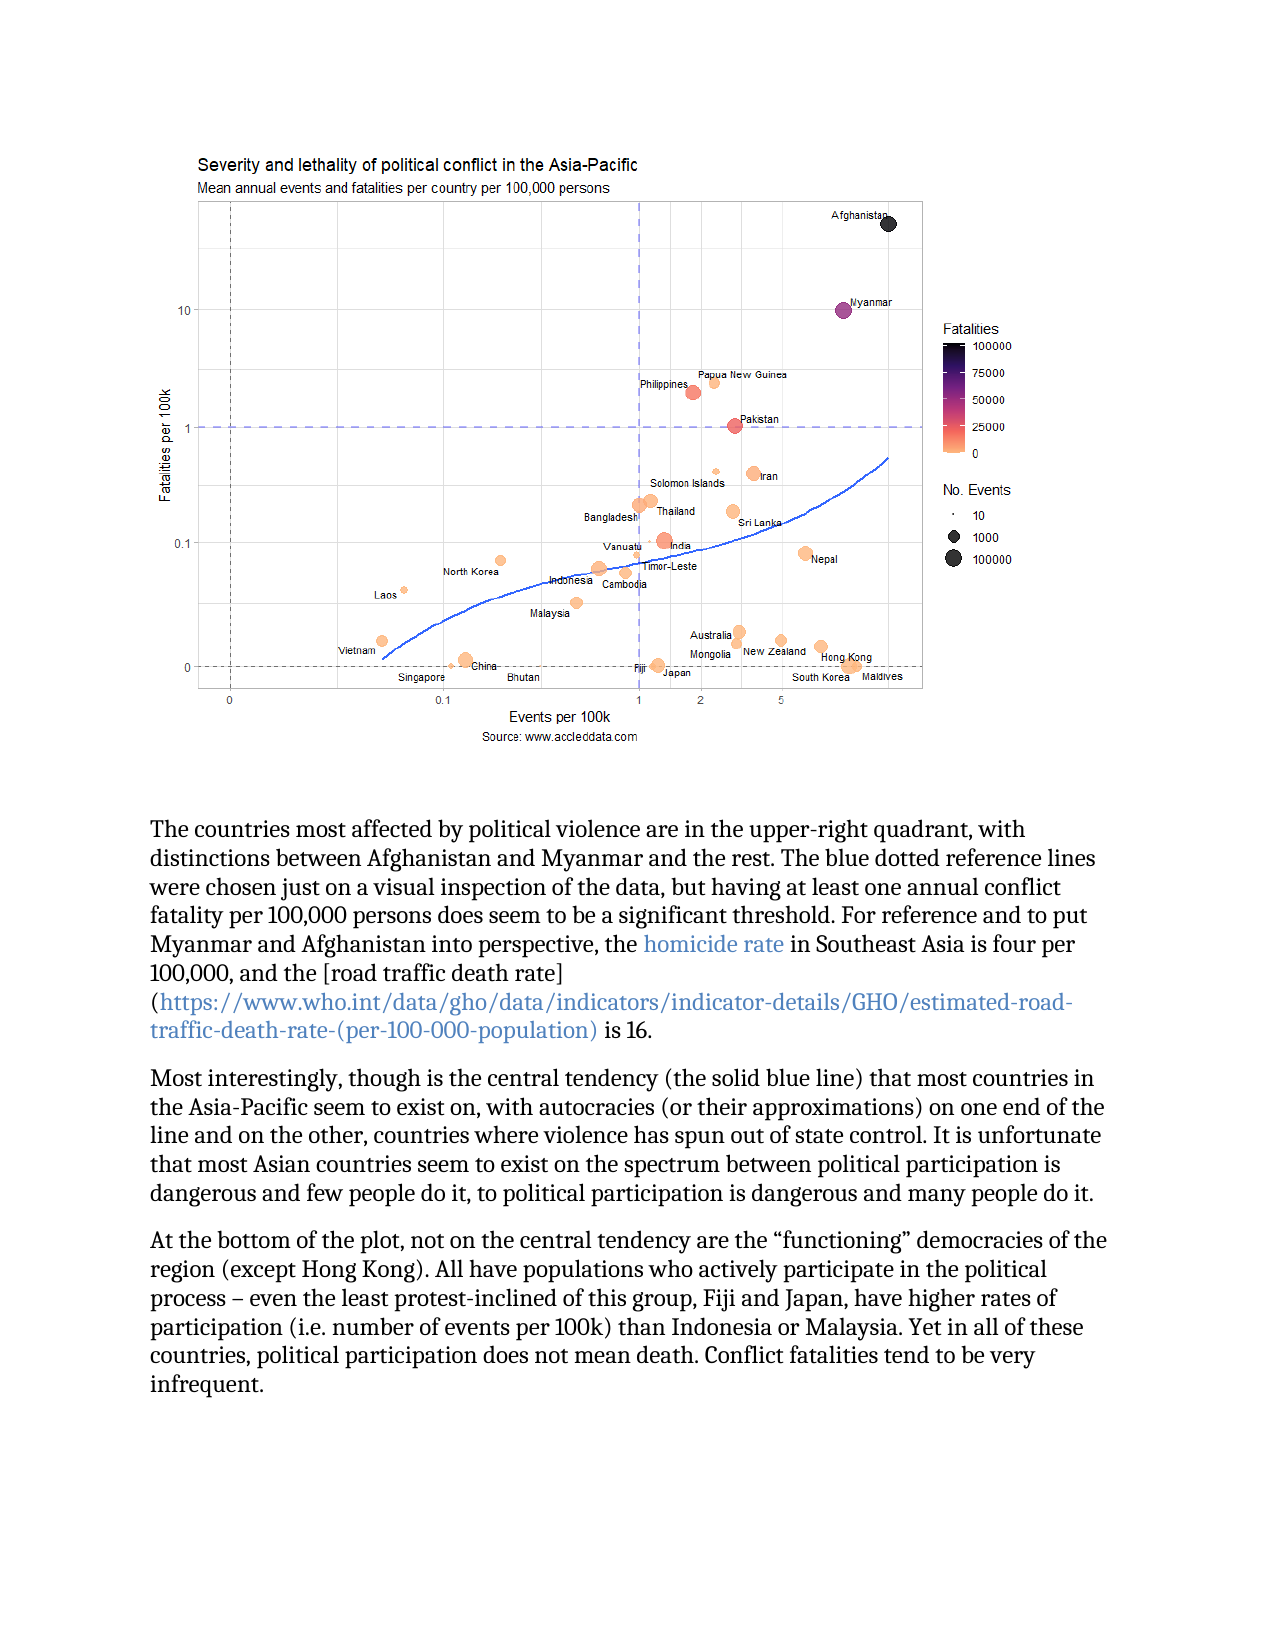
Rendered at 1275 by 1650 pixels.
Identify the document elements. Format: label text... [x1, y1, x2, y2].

text The countries most affected by political violence are in the upper-right quadrant, with distinctions between Afghanistan and Myanmar and the rest. The blue dotted reference lines were chosen just on a visual inspection of the data, but having at least one annual conflict fatality per 100,000 persons does seem to be a significant threshold. For reference and to put Myanmar and Afghanistan into perspective, the homicide rate in Southeast Asia is four per 100,000, and the [road traffic death rate](https://www.who.int/data/gho/data/indicators/indicator-details/GHO/estimated-road-traffic-death-rate-(per-100-000-population) is 16. [150, 815, 1125, 1045]
text At the bottom of the plot, not on the central tendency are the “functioning” democracies of the region (except Hong Kong). All have populations who actively participate in the political process – even the least protest-inclined of this group, Fiji and Japan, have higher rates of participation (i.e. number of events per 100k) than Indonesia or Malaysia. Yet in all of these countries, political participation does not mean death. Conflict fatalities tend to be very infrequent. [150, 1226, 1125, 1399]
picture [150, 150, 1025, 749]
text Most interestingly, though is the central tendency (the solid blue line) that most countries in the Asia-Pacific seem to exist on, with autocracies (or their approximations) on one end of the line and on the other, countries where violence has spun out of state control. It is unfortunate that most Asian countries seem to exist on the spectrum between political participation is dangerous and few people do it, to political participation is dangerous and many people do it. [150, 1064, 1125, 1207]
